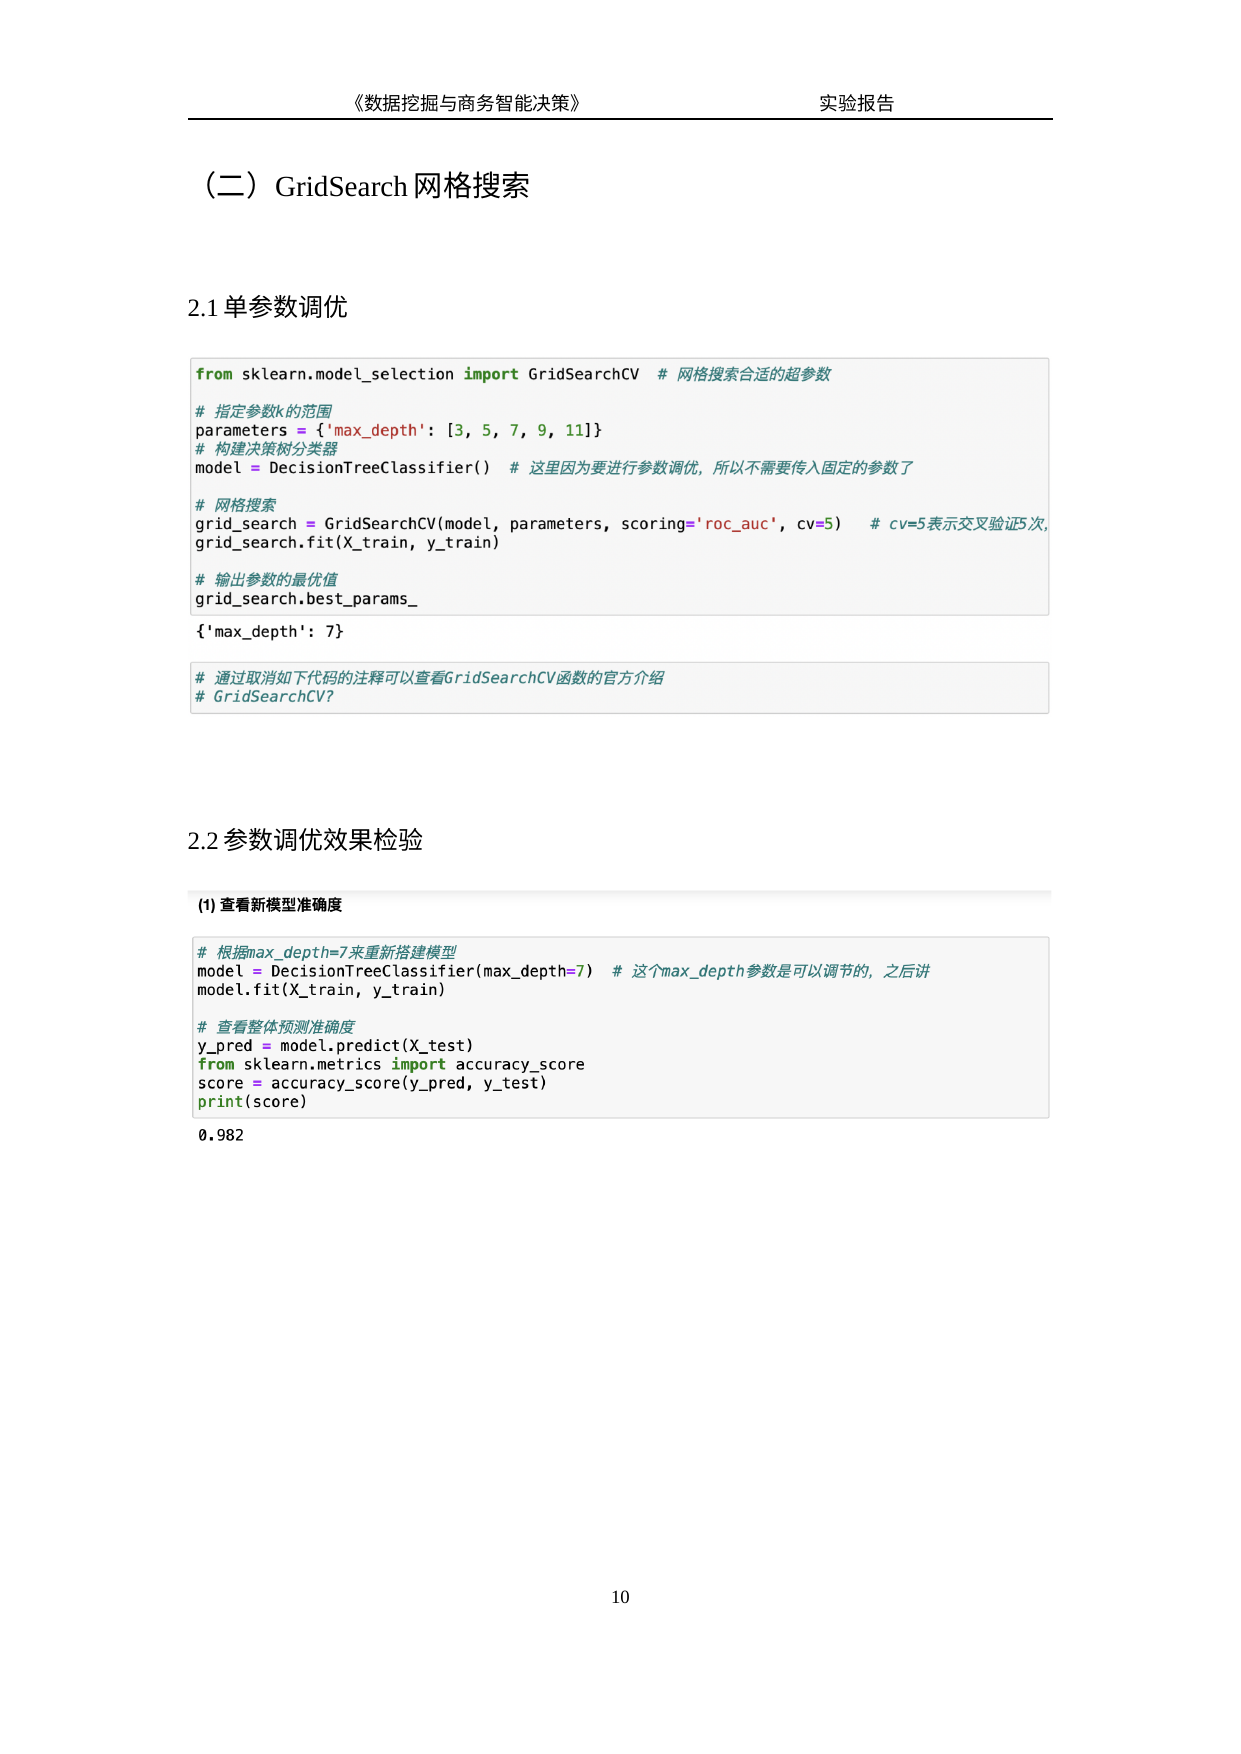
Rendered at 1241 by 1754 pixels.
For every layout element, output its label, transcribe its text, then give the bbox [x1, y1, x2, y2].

text 2.1单参数调优 [187, 274, 1053, 339]
picture [187, 356, 1053, 717]
subtitle GridSearch网格搜索 [187, 153, 1053, 218]
picture [187, 889, 1052, 1150]
text 2.2参数调优效果检验 [187, 807, 1053, 872]
